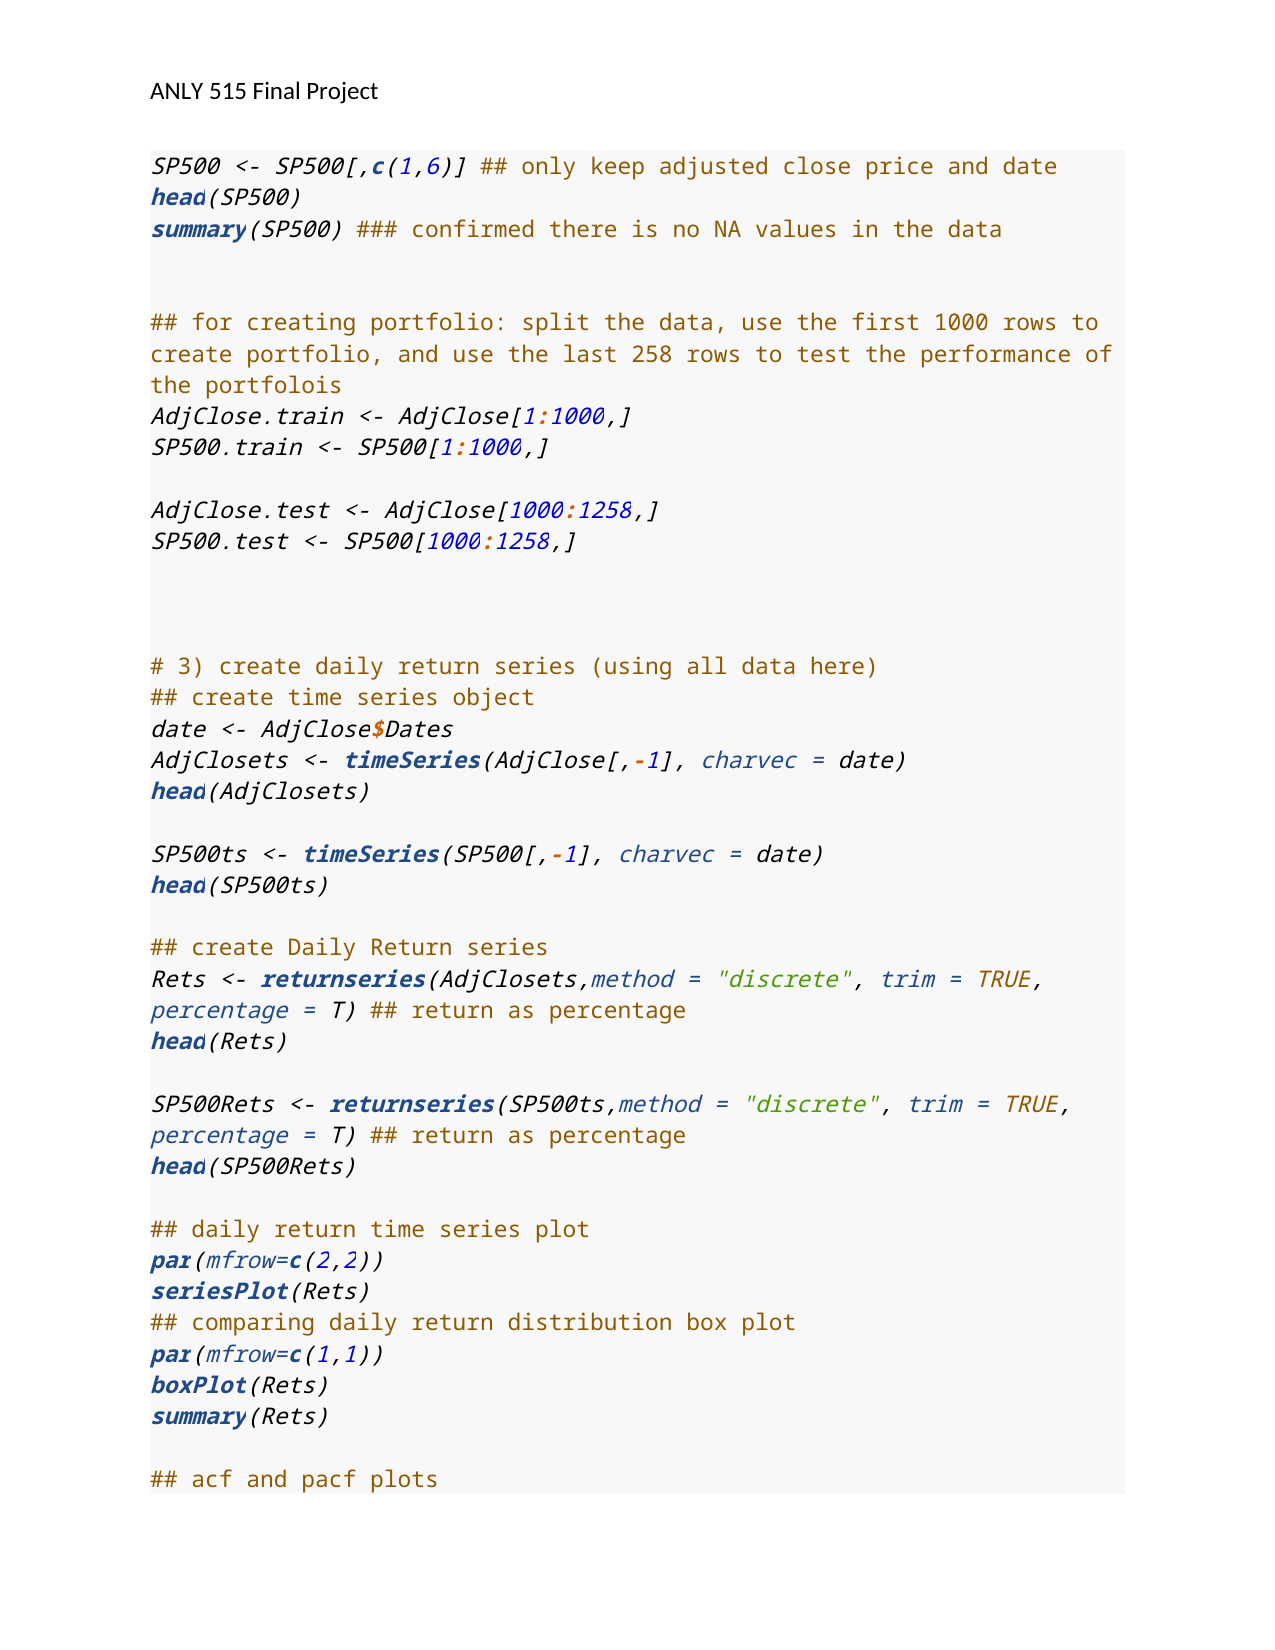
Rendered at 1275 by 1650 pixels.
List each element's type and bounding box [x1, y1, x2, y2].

text [150, 150, 1125, 1494]
